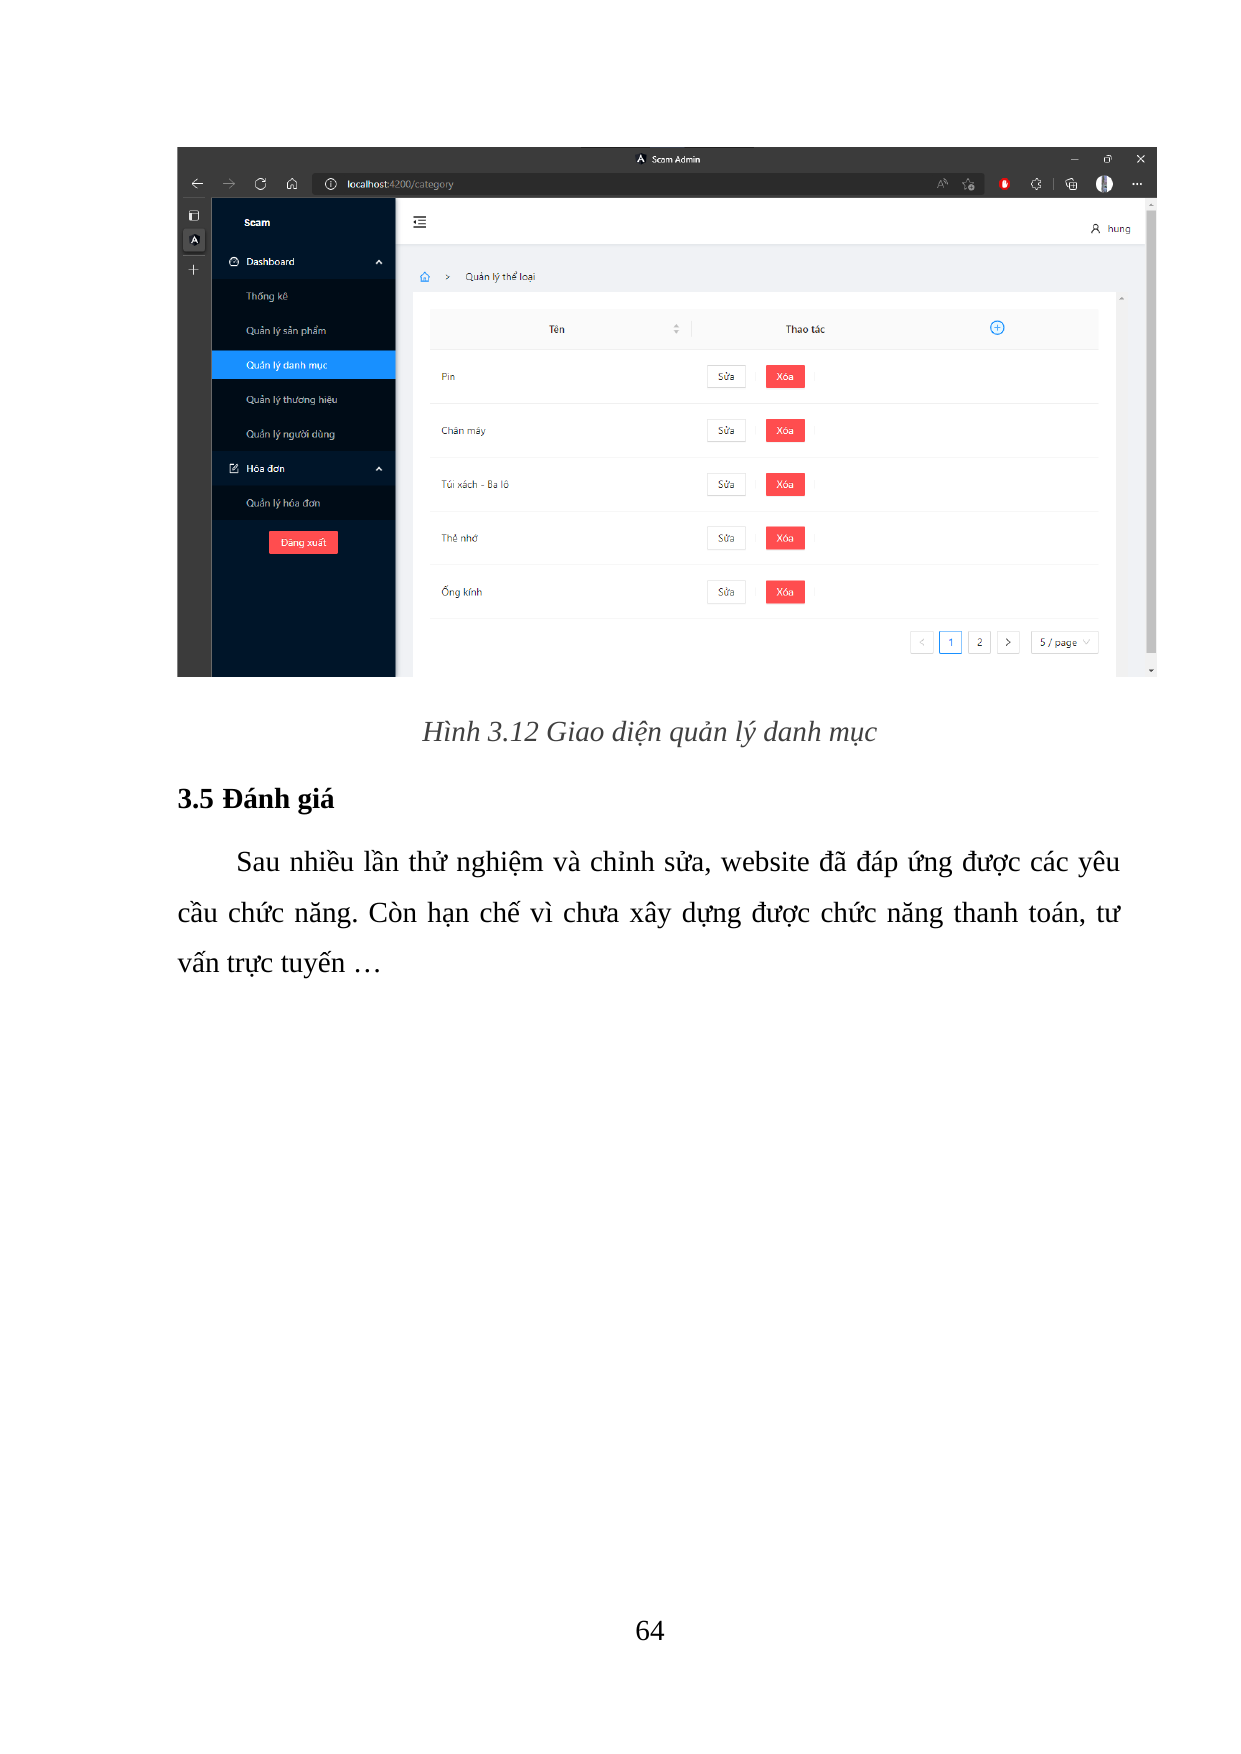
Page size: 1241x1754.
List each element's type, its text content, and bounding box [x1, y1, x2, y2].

text Hình 3.12 Giao diện quản lý danh mục [267, 714, 1032, 748]
picture [177, 147, 1157, 677]
subtitle Đánh giá [177, 782, 1122, 815]
text Sau nhiều lần thử nghiệm và chỉnh sửa, website đã đáp ứng được các yêu cầu chức năng. Còn hạn chế vì chưa xây dựng được chức năng thanh toán, tư vấn trực tuyến … [177, 844, 1122, 978]
